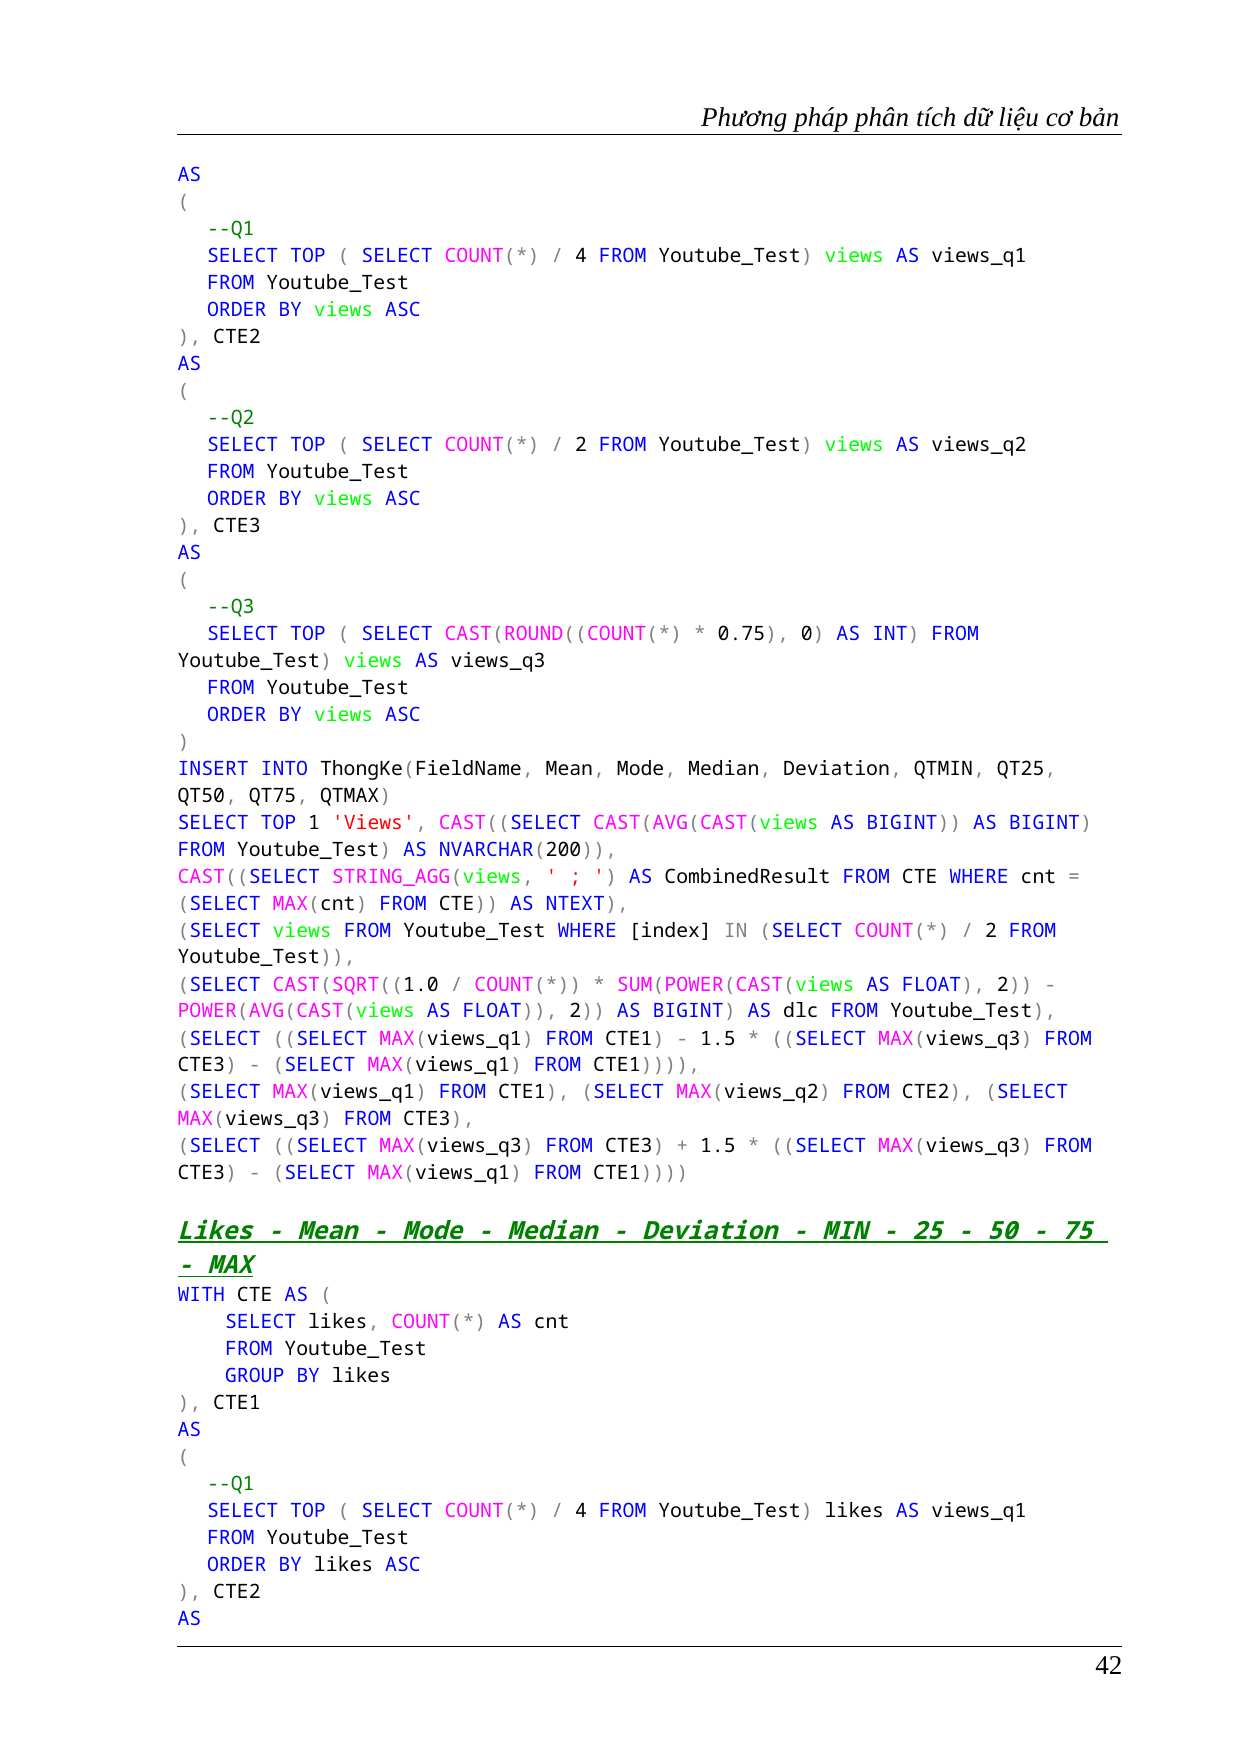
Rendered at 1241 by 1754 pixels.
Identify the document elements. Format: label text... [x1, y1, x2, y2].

text WITH CTE AS ( [177, 1281, 1122, 1308]
text --Q1 [177, 1469, 1122, 1497]
text ), CTE2 [177, 1577, 1122, 1604]
text (SELECT ((SELECT MAX(views_q3) FROM CTE3) + 1.5 * ((SELECT MAX(views_q3) FROM CTE3) - (SELECT MAX(views_q1) FROM CTE1)))) [177, 1132, 1122, 1186]
text (SELECT ((SELECT MAX(views_q1) FROM CTE1) - 1.5 * ((SELECT MAX(views_q3) FROM CTE3) - (SELECT MAX(views_q1) FROM CTE1)))), [177, 1024, 1122, 1078]
text ( [177, 565, 1122, 592]
text ORDER BY views ASC [177, 484, 1122, 511]
text INSERT INTO ThongKe(FieldName, Mean, Mode, Median, Deviation, QTMIN, QT25, QT50, QT75, QTMAX) [177, 754, 1122, 808]
text (SELECT views FROM Youtube_Test WHERE [index] IN (SELECT COUNT(*) / 2 FROM Youtube_Test)), [177, 916, 1122, 970]
text ( [177, 187, 1122, 214]
text ORDER BY likes ASC [177, 1551, 1122, 1577]
text SELECT likes, COUNT(*) AS cnt [177, 1308, 1122, 1335]
text Likes - Mean - Mode - Median - Deviation - MIN - 25 - 50 - 75 - MAX [177, 1213, 1122, 1281]
text FROM Youtube_Test [177, 673, 1122, 700]
text FROM Youtube_Test [177, 1523, 1122, 1551]
text AS [177, 349, 1122, 376]
text FROM Youtube_Test [177, 1335, 1122, 1362]
text SELECT TOP ( SELECT COUNT(*) / 4 FROM Youtube_Test) likes AS views_q1 [177, 1497, 1122, 1523]
text GROUP BY likes [177, 1362, 1122, 1389]
text ORDER BY views ASC [177, 295, 1122, 322]
text AS [177, 538, 1122, 565]
text SELECT TOP ( SELECT COUNT(*) / 2 FROM Youtube_Test) views AS views_q2 [177, 430, 1122, 457]
text CAST((SELECT STRING_AGG(views, ' ; ') AS CombinedResult FROM CTE WHERE cnt = (SELECT MAX(cnt) FROM CTE)) AS NTEXT), [177, 862, 1122, 916]
text ), CTE2 [177, 322, 1122, 349]
text AS [177, 160, 1122, 187]
text SELECT TOP ( SELECT CAST(ROUND((COUNT(*) * 0.75), 0) AS INT) FROM Youtube_Test) views AS views_q3 [177, 619, 1122, 673]
text (SELECT CAST(SQRT((1.0 / COUNT(*)) * SUM(POWER(CAST(views AS FLOAT), 2)) - POWER(AVG(CAST(views AS FLOAT)), 2)) AS BIGINT) AS dlc FROM Youtube_Test), [177, 970, 1122, 1024]
text SELECT TOP 1 'Views', CAST((SELECT CAST(AVG(CAST(views AS BIGINT)) AS BIGINT) FROM Youtube_Test) AS NVARCHAR(200)), [177, 808, 1122, 862]
text ), CTE1 [177, 1389, 1122, 1416]
text (SELECT MAX(views_q1) FROM CTE1), (SELECT MAX(views_q2) FROM CTE2), (SELECT MAX(views_q3) FROM CTE3), [177, 1078, 1122, 1132]
text ) [177, 727, 1122, 754]
text --Q3 [177, 592, 1122, 619]
text FROM Youtube_Test [177, 268, 1122, 295]
text --Q2 [177, 403, 1122, 430]
text AS [177, 1604, 1122, 1631]
text SELECT TOP ( SELECT COUNT(*) / 4 FROM Youtube_Test) views AS views_q1 [177, 241, 1122, 268]
text FROM Youtube_Test [177, 457, 1122, 484]
text --Q1 [177, 214, 1122, 241]
text ( [177, 376, 1122, 403]
text ( [177, 1443, 1122, 1469]
text AS [177, 1416, 1122, 1443]
text ), CTE3 [177, 511, 1122, 538]
text ORDER BY views ASC [177, 700, 1122, 727]
